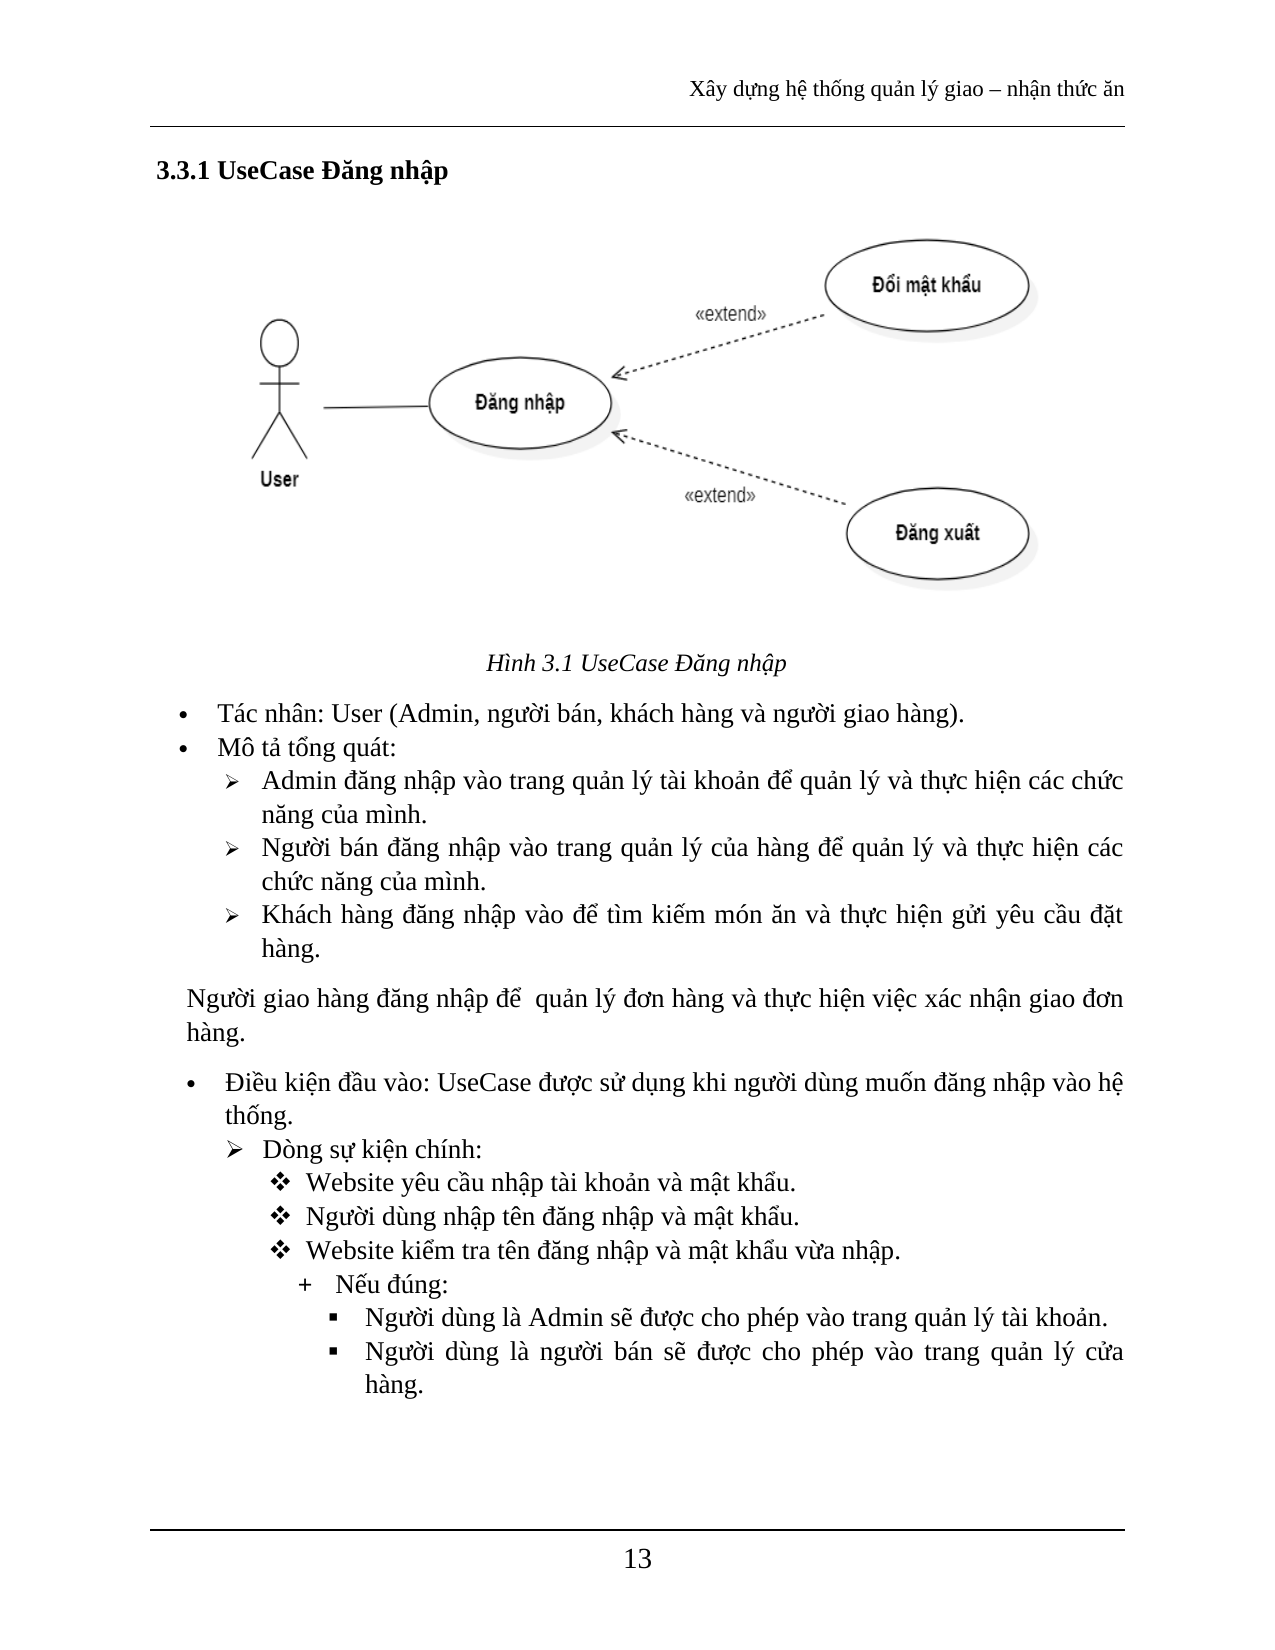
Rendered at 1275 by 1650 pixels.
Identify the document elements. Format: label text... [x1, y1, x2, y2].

list Nếu đúng: [298, 1268, 1125, 1299]
list Dòng sự kiện chính: [225, 1133, 1125, 1164]
subtitle 3.3.1 UseCase Đăng nhập [156, 154, 1125, 185]
picture [208, 200, 1067, 629]
list Người bán đăng nhập vào trang quản lý của hàng để quản lý và thực hiện các chức năng của mình. [224, 831, 1125, 896]
list Người dùng là người bán sẽ được cho phép vào trang quản lý cửa hàng. [327, 1335, 1125, 1399]
list Người dùng nhập tên đăng nhập và mật khẩu. [268, 1200, 1125, 1232]
list Khách hàng đăng nhập vào để tìm kiếm món ăn và thực hiện gửi yêu cầu đặt hàng. [224, 898, 1125, 963]
list Mô tả tổng quát: [179, 731, 1125, 762]
list Tác nhân: User (Admin, người bán, khách hàng và người giao hàng). [179, 697, 1125, 728]
list Admin đăng nhập vào trang quản lý tài khoản để quản lý và thực hiện các chức năng của mình. [224, 764, 1125, 829]
list Điều kiện đầu vào: UseCase được sử dụng khi người dùng muốn đăng nhập vào hệ thống. [187, 1066, 1125, 1131]
list Người dùng là Admin sẽ được cho phép vào trang quản lý tài khoản. [327, 1301, 1125, 1332]
text Người giao hàng đăng nhập để quản lý đơn hàng và thực hiện việc xác nhận giao đơn hàng. [186, 982, 1125, 1047]
list Website yêu cầu nhập tài khoản và mật khẩu. [268, 1167, 1125, 1198]
list Website kiểm tra tên đăng nhập và mật khẩu vừa nhập. [268, 1234, 1125, 1265]
text Hình 3.1 UseCase Đăng nhập [150, 648, 1125, 676]
